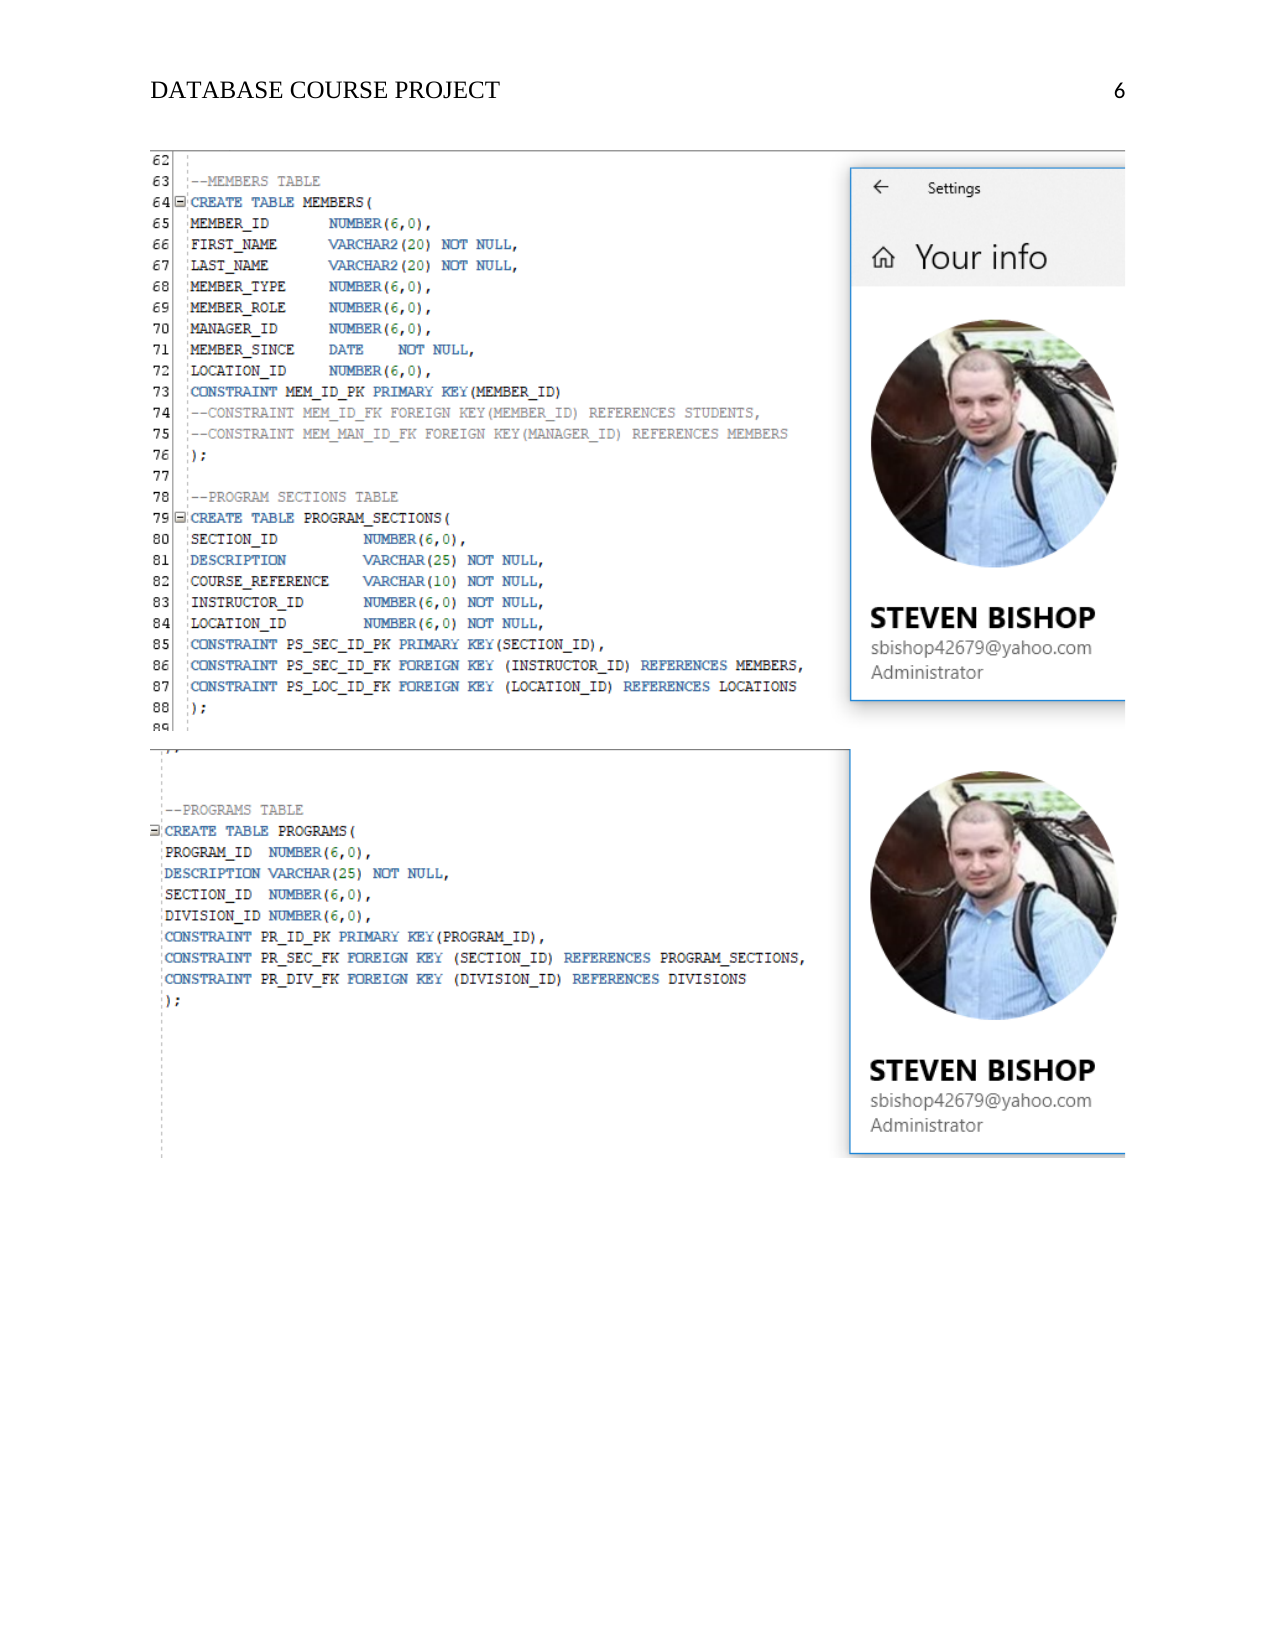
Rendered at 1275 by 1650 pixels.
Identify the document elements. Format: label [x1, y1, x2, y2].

picture [150, 749, 1125, 1158]
picture [150, 150, 1125, 731]
